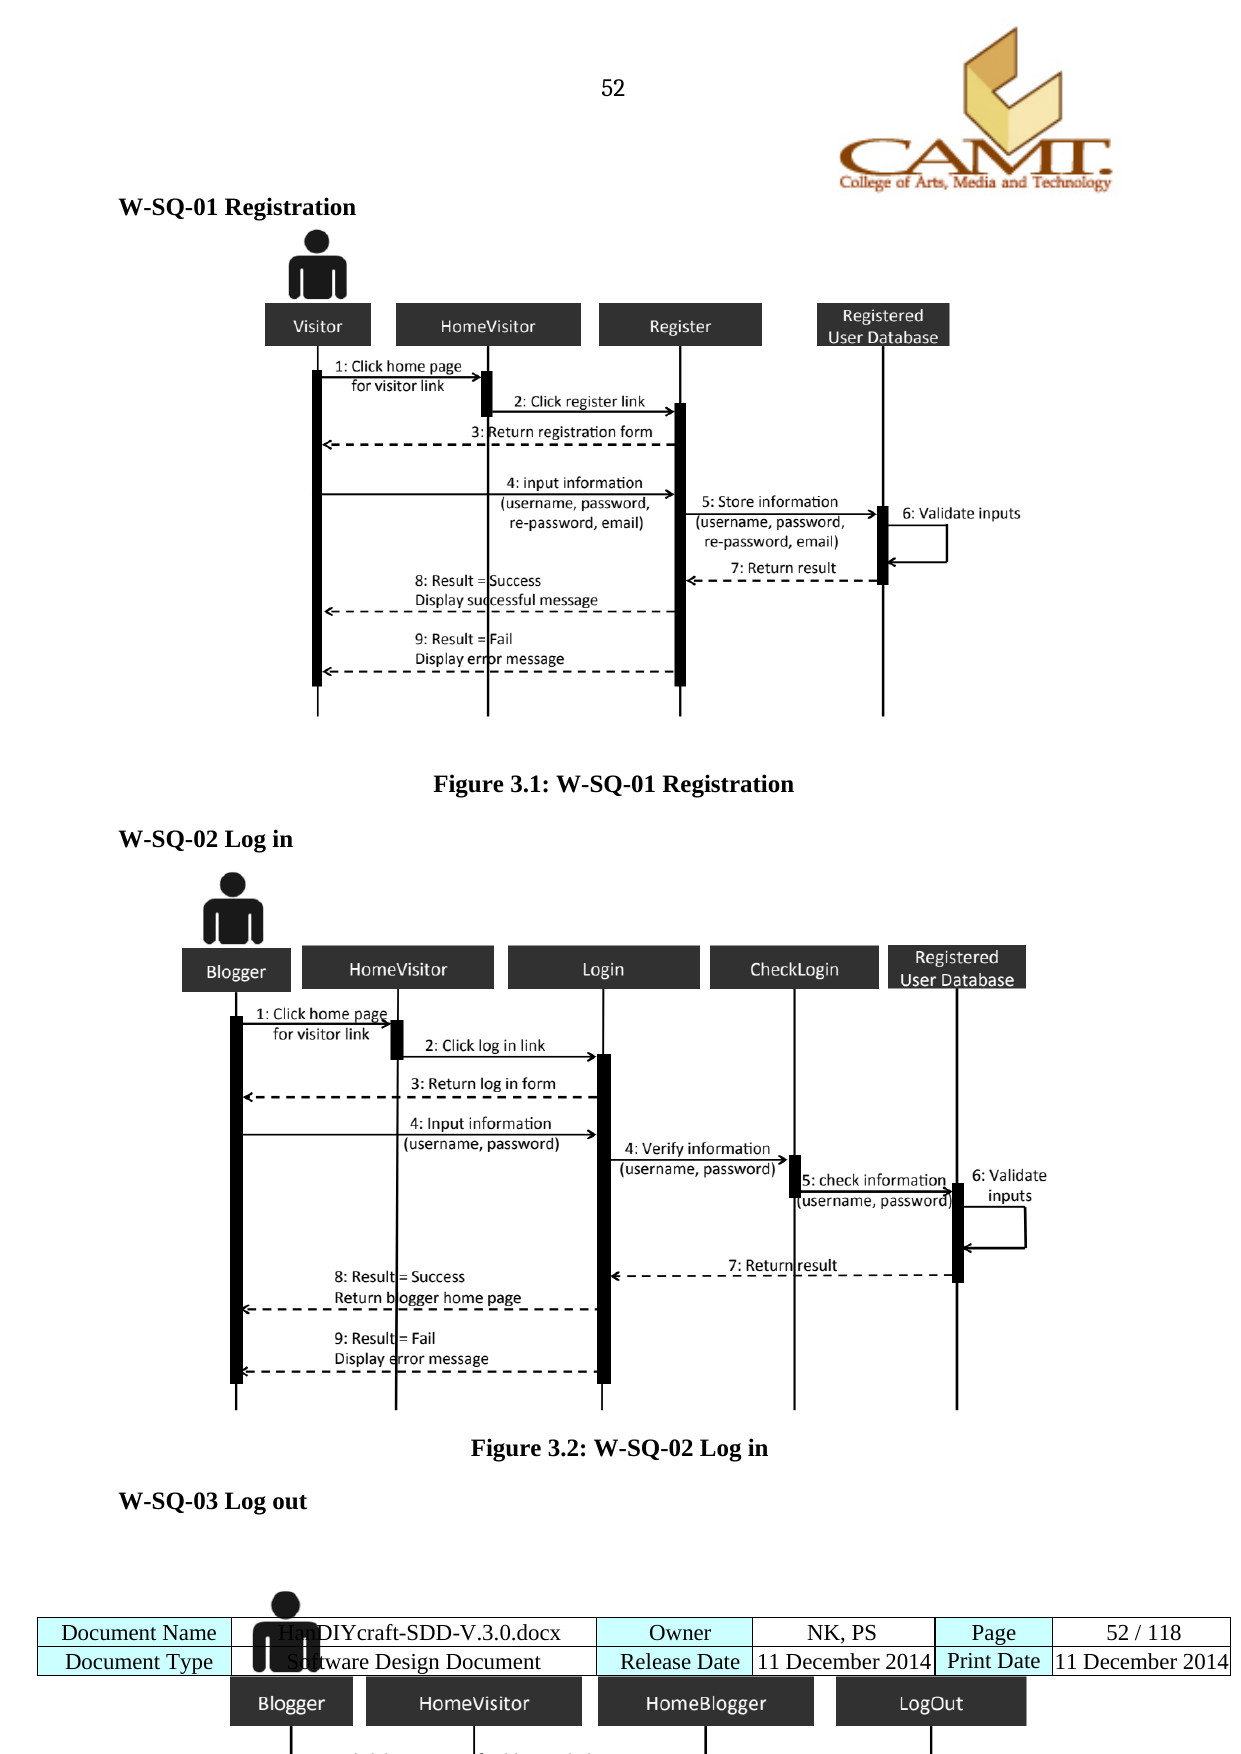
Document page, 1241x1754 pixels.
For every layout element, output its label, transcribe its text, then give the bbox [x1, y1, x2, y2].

text W-SQ-03 Log out [118, 1486, 1108, 1514]
text W-SQ-02 Log in [118, 824, 1108, 853]
picture [755, 18, 1221, 207]
text W-SQ-01 Registration [118, 192, 1108, 221]
